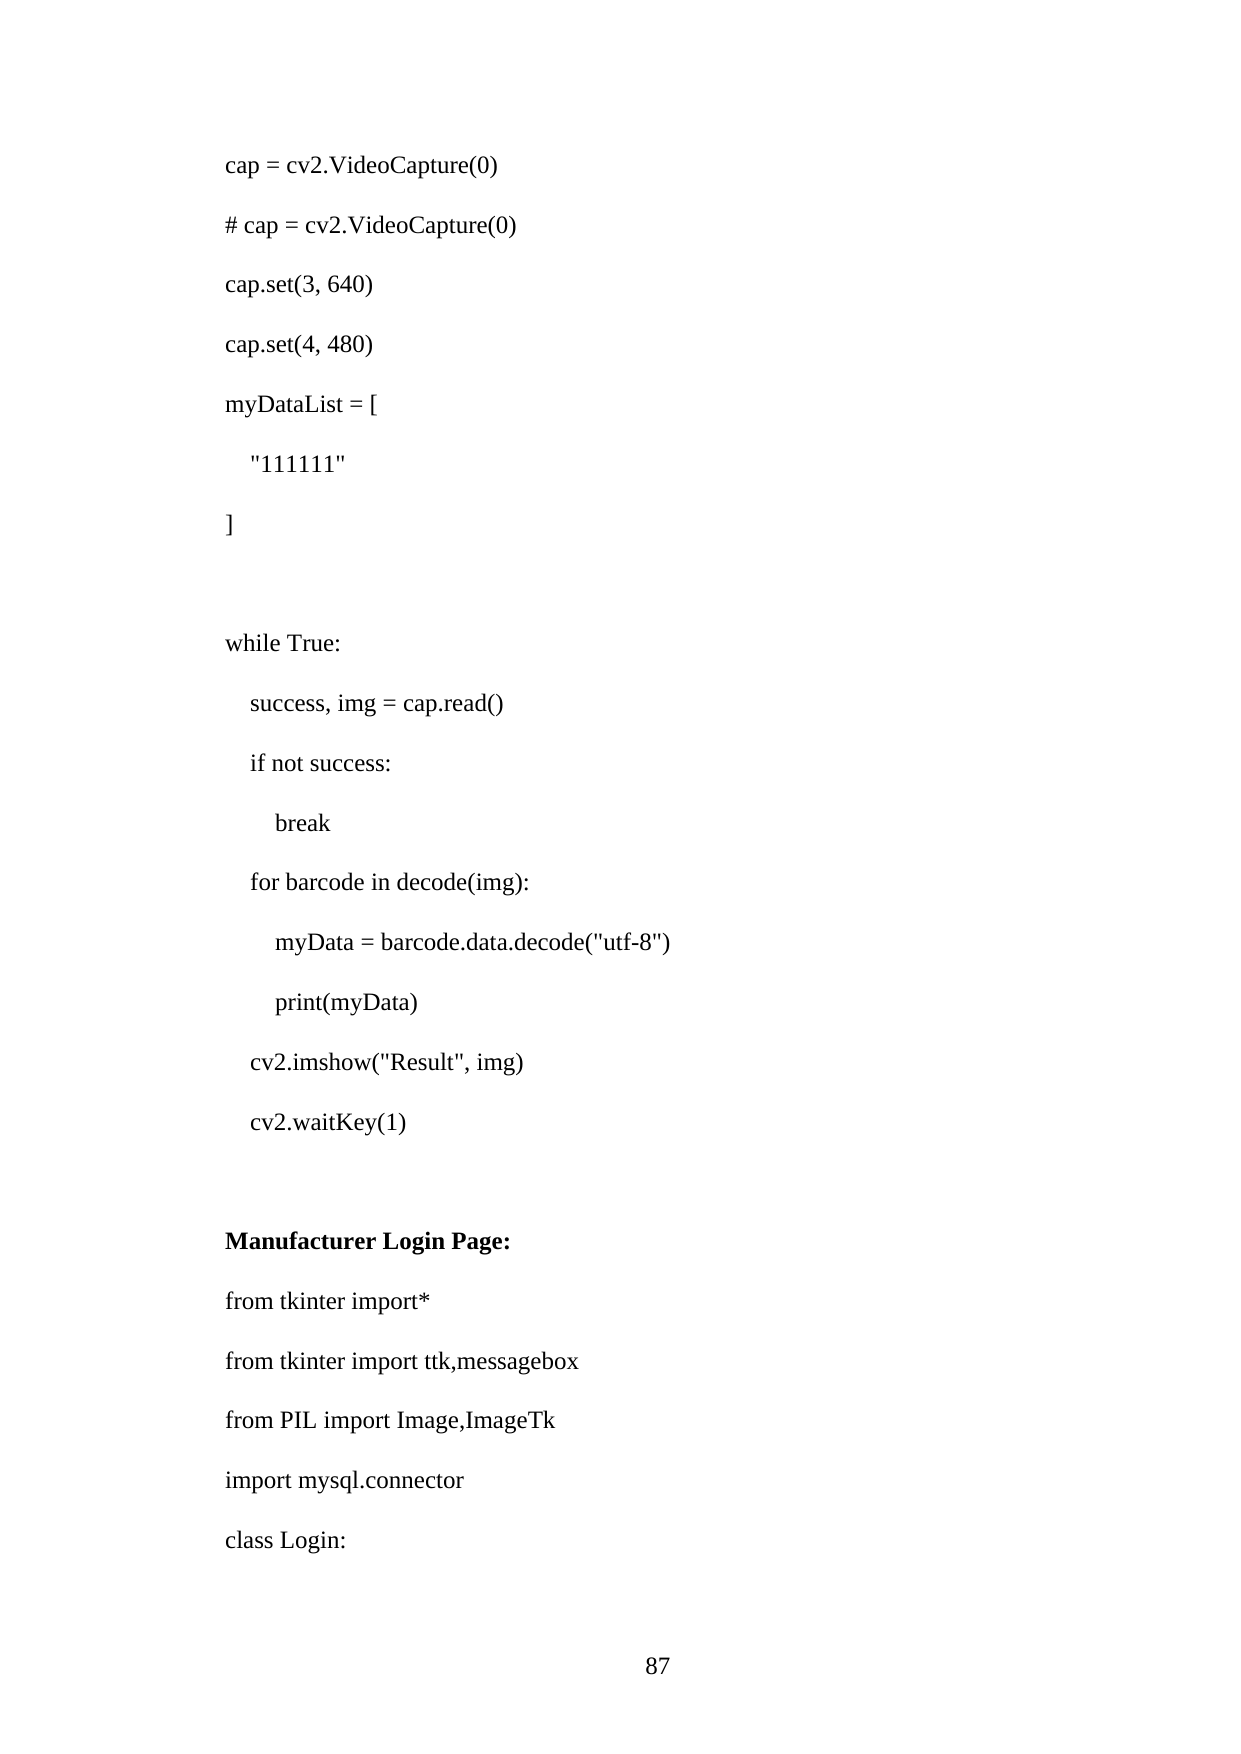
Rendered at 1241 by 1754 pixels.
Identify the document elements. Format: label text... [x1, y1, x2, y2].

text break [225, 808, 1090, 836]
text success, img = cap.read() [225, 688, 1090, 717]
text cv2.imshow("Result", img) [225, 1047, 1090, 1076]
text class Login: [225, 1525, 1090, 1554]
text cap.set(3, 640) [225, 269, 1090, 298]
text myDataList = [ [225, 389, 1090, 418]
text "111111" [225, 449, 1090, 478]
text print(myData) [225, 987, 1090, 1016]
text from tkinter import ttk,messagebox [225, 1346, 1090, 1374]
text import mysql.connector [225, 1465, 1090, 1494]
text while True: [225, 628, 1090, 657]
text cap = cv2.VideoCapture(0) [225, 150, 1090, 179]
text from tkinter import* [225, 1286, 1090, 1315]
text from PIL import Image,ImageTk [225, 1406, 1090, 1434]
text myData = barcode.data.decode("utf-8") [225, 927, 1090, 956]
text ] [225, 509, 1090, 537]
text if not success: [225, 748, 1090, 777]
text Manufacturer Login Page: [225, 1226, 1090, 1255]
text # cap = cv2.VideoCapture(0) [225, 210, 1090, 238]
text for barcode in decode(img): [225, 867, 1090, 896]
text cv2.waitKey(1) [225, 1107, 1090, 1135]
text cap.set(4, 480) [225, 329, 1090, 358]
